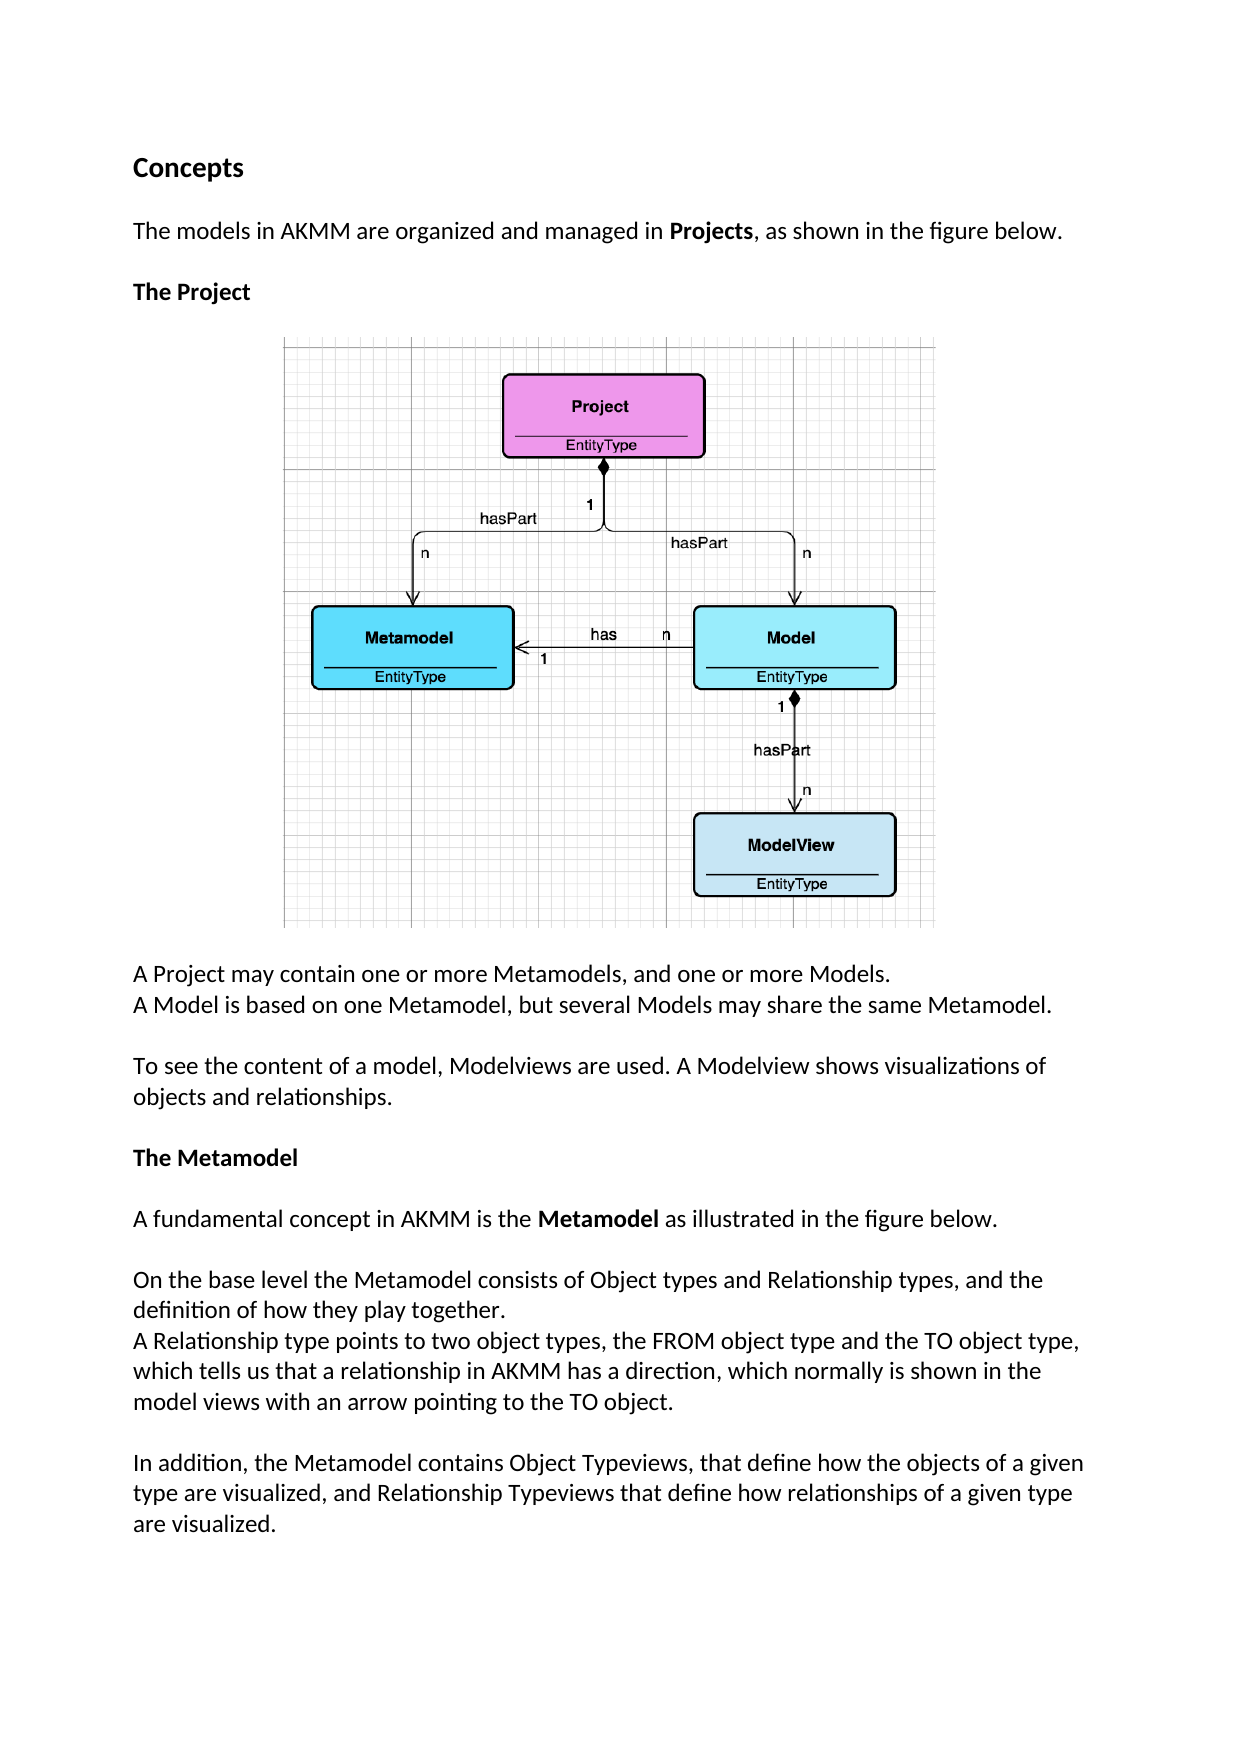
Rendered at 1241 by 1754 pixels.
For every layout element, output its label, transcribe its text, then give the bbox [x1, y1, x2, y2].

text Concepts [133, 149, 1093, 184]
picture [282, 337, 936, 928]
text In addition, the Metamodel contains Object Typeviews, that define how the objects of a given type are visualized, and Relationship Typeviews that define how relationships of a given type are visualized. [133, 1447, 1093, 1538]
text The Metamodel [133, 1142, 1093, 1172]
text A fundamental concept in AKMM is the Metamodel as illustrated in the figure below. [133, 1203, 1093, 1233]
text On the base level the Metamodel consists of Object types and Relationship types, and the definition of how they play together. [133, 1264, 1093, 1325]
text The models in AKMM are organized and managed in Projects, as shown in the figure below. [133, 215, 1093, 246]
text To see the content of a model, Modelviews are used. A Modelview shows visualizations of objects and relationships. [133, 1050, 1093, 1111]
text A Relationship type points to two object types, the FROM object type and the TO object type, which tells us that a relationship in AKMM has a direction, which normally is shown in the model views with an arrow pointing to the TO object. [133, 1325, 1093, 1416]
text A Project may contain one or more Metamodels, and one or more Models. [133, 958, 1093, 989]
text The Project [133, 276, 1093, 307]
text A Model is based on one Metamodel, but several Models may share the same Metamodel. [133, 989, 1093, 1019]
